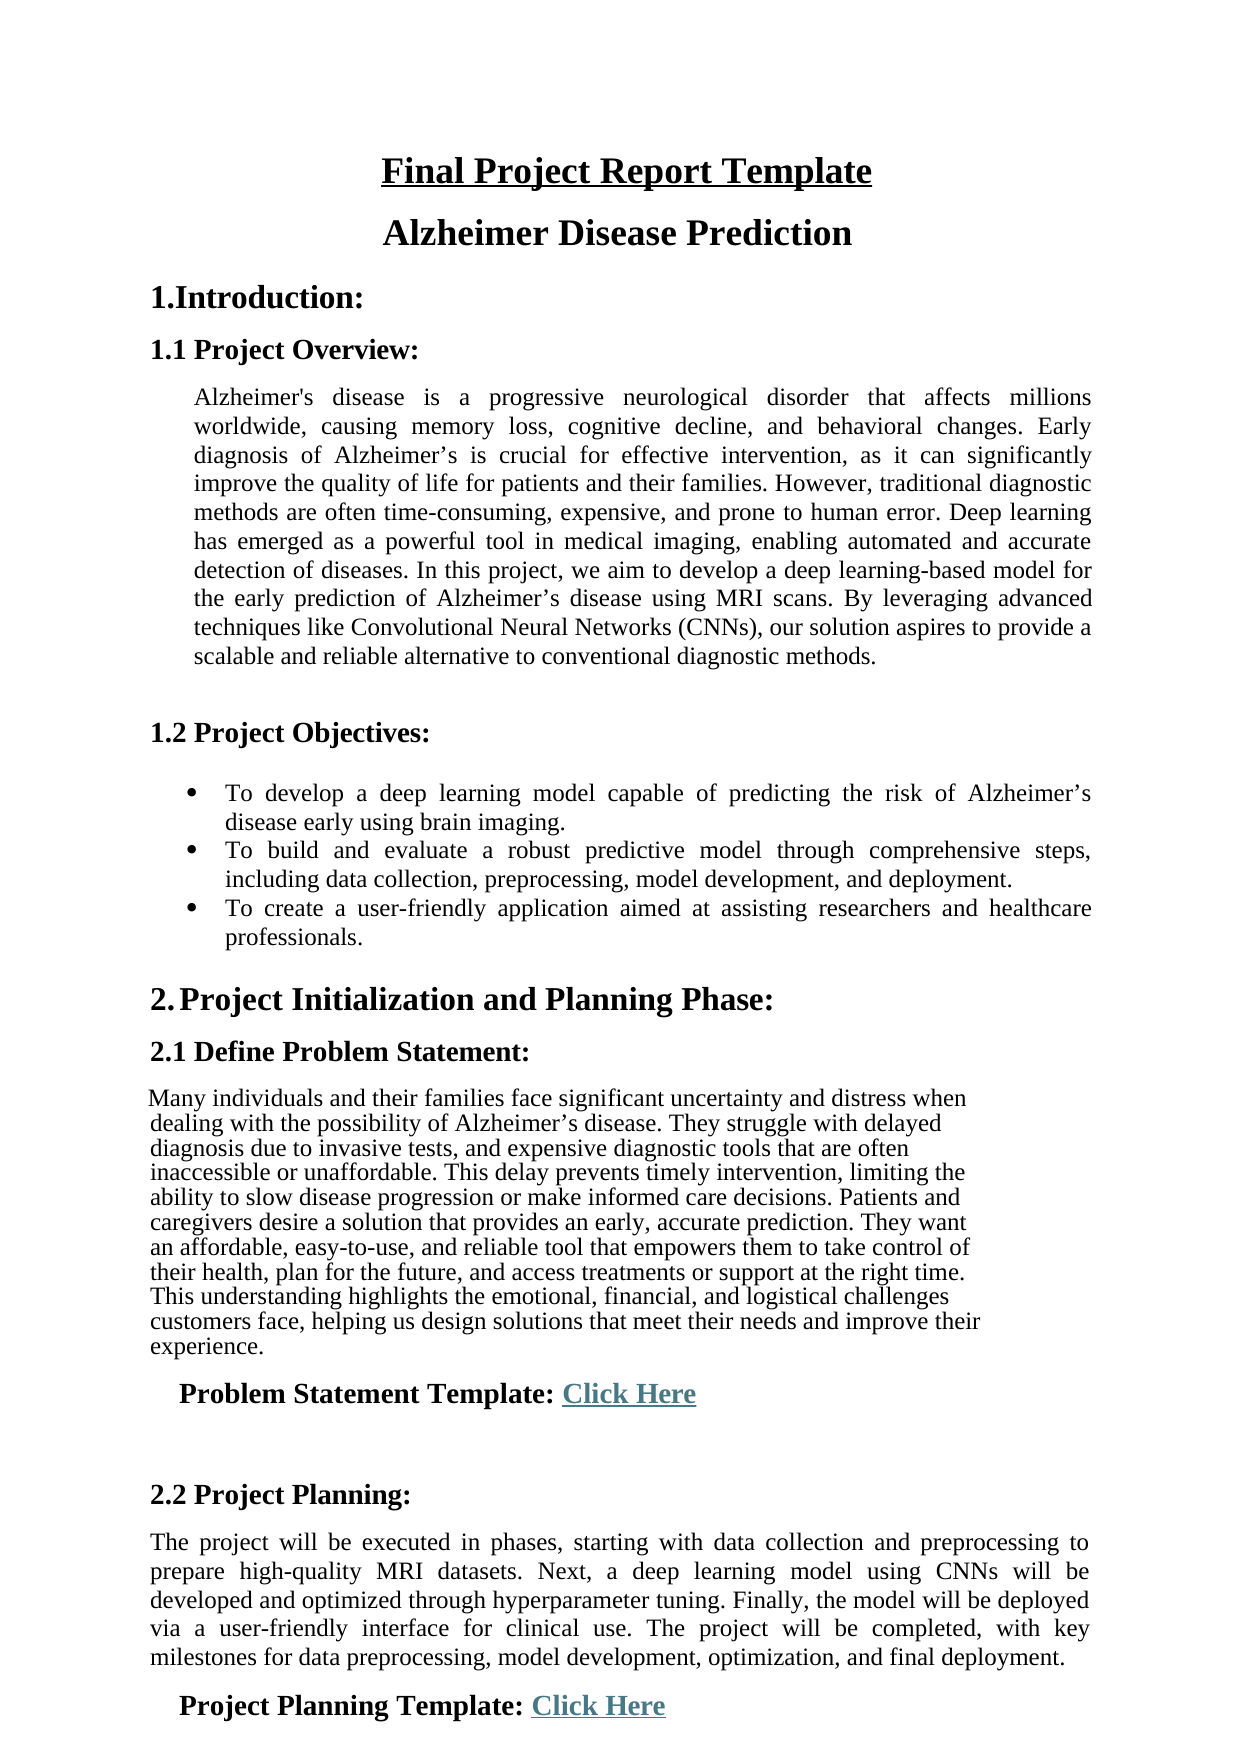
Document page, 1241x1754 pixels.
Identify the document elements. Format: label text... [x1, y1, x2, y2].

text Many individuals and their families face significant uncertainty and distress when dealing with the possibility of Alzheimer’s disease. They struggle with delayed diagnosis due to invasive tests, and expensive diagnostic tools that are often inaccessible or unaffordable. This delay prevents timely intervention, limiting the ability to slow disease progression or make informed care decisions. Patients and caregivers desire a solution that provides an early, accurate prediction. They want an affordable, easy-to-use, and reliable tool that empowers them to take control of their health, plan for the future, and access treatments or support at the right time. This understanding highlights the emotional, financial, and logistical challenges customers face, helping us design solutions that meet their needs and improve their experience. [148, 1087, 985, 1360]
title Alzheimer Disease Prediction [148, 211, 1093, 254]
text Project Planning Template: Click Here [179, 1688, 1093, 1721]
list Define Problem Statement: [150, 1034, 1093, 1068]
text 1.Introduction: [150, 277, 1093, 315]
text The project will be executed in phases, starting with data collection and preprocessing to prepare high-quality MRI datasets. Next, a deep learning model using CNNs will be developed and optimized through hyperparameter tuning. Finally, the model will be deployed via a user-friendly interface for clinical use. The project will be completed, with key milestones for data preprocessing, model development, optimization, and final deployment. [150, 1527, 1091, 1671]
list Alzheimer's disease is a progressive neurological disorder that affects millions worldwide, causing memory loss, cognitive decline, and behavioral changes. Early diagnosis of Alzheimer’s is crucial for effective intervention, as it can significantly improve the quality of life for patients and their families. However, traditional diagnostic methods are often time-consuming, expensive, and prone to human error. Deep learning has emerged as a powerful tool in medical imaging, enabling automated and accurate detection of diseases. In this project, we aim to develop a deep learning-based model for the early prediction of Alzheimer’s disease using MRI scans. By leveraging advanced techniques like Convolutional Neural Networks (CNNs), our solution aspires to provide a scalable and reliable alternative to conventional diagnostic methods. [194, 382, 1093, 670]
list Project Overview: [150, 332, 1093, 366]
list To create a user-friendly application aimed at assisting researchers and healthcare professionals. [187, 893, 1093, 950]
list To develop a deep learning model capable of predicting the risk of Alzheimer’s disease early using brain imaging. [187, 778, 1093, 835]
list Project Initialization and Planning Phase: [150, 979, 1093, 1018]
list To build and evaluate a robust predictive model through comprehensive steps, including data collection, preprocessing, model development, and deployment. [187, 835, 1093, 893]
title Final Project Report Template [148, 148, 1057, 191]
text Problem Statement Template: Click Here [179, 1376, 1093, 1410]
list Project Objectives: [150, 715, 1093, 749]
list Project Planning: [150, 1477, 1093, 1511]
